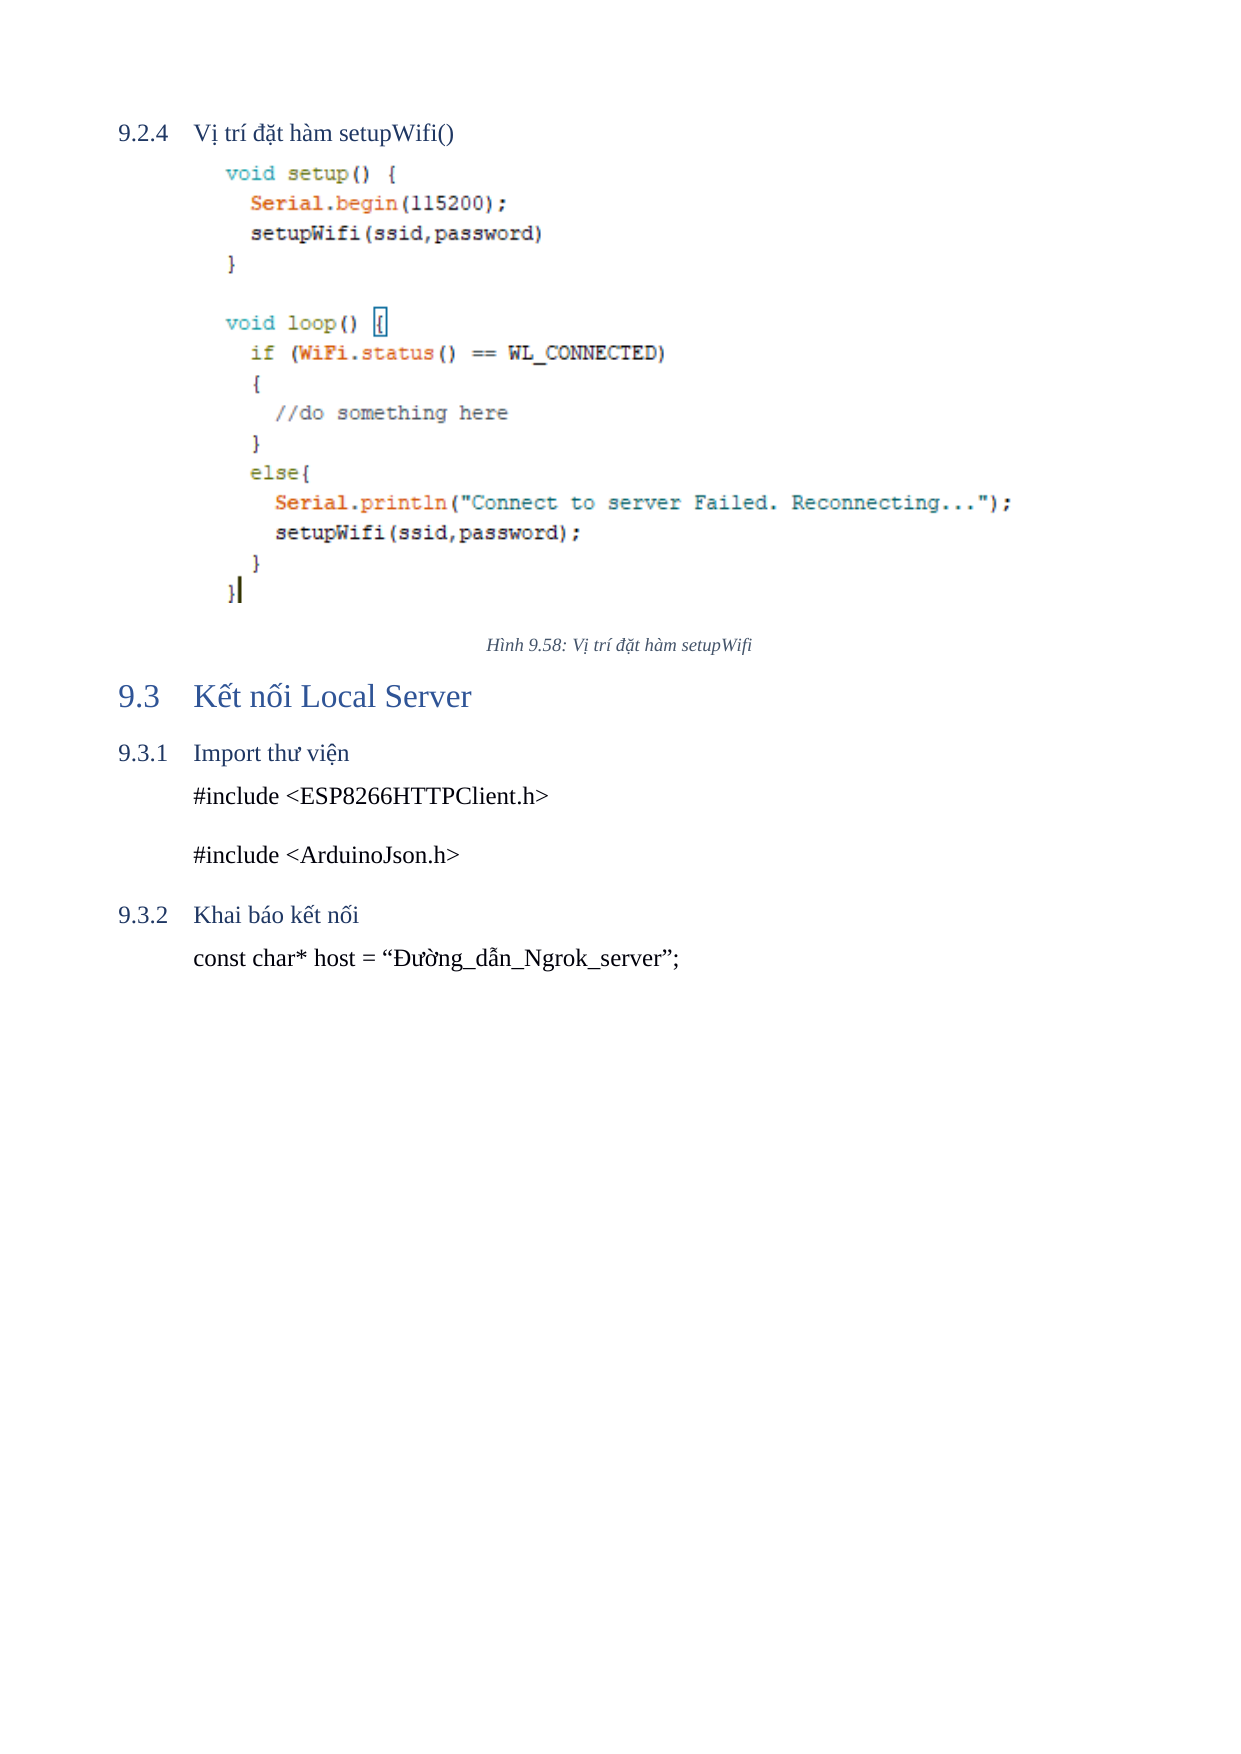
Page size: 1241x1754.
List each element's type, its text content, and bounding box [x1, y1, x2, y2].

subtitle Kết nối Local Server [118, 676, 1122, 714]
picture [219, 161, 1021, 603]
subtitle Khai báo kết nối [118, 900, 1122, 929]
subtitle Import thư viện [118, 738, 1122, 766]
text Hình 9.58: Vị trí đặt hàm setupWifi [118, 633, 1122, 655]
text #include <ArduinoJson.h> [118, 841, 1122, 869]
text #include <ESP8266HTTPClient.h> [118, 781, 1122, 809]
text const char* host = “Đường_dẫn_Ngrok_server”; [118, 943, 1122, 972]
subtitle Vị trí đặt hàm setupWifi() [118, 118, 1122, 147]
